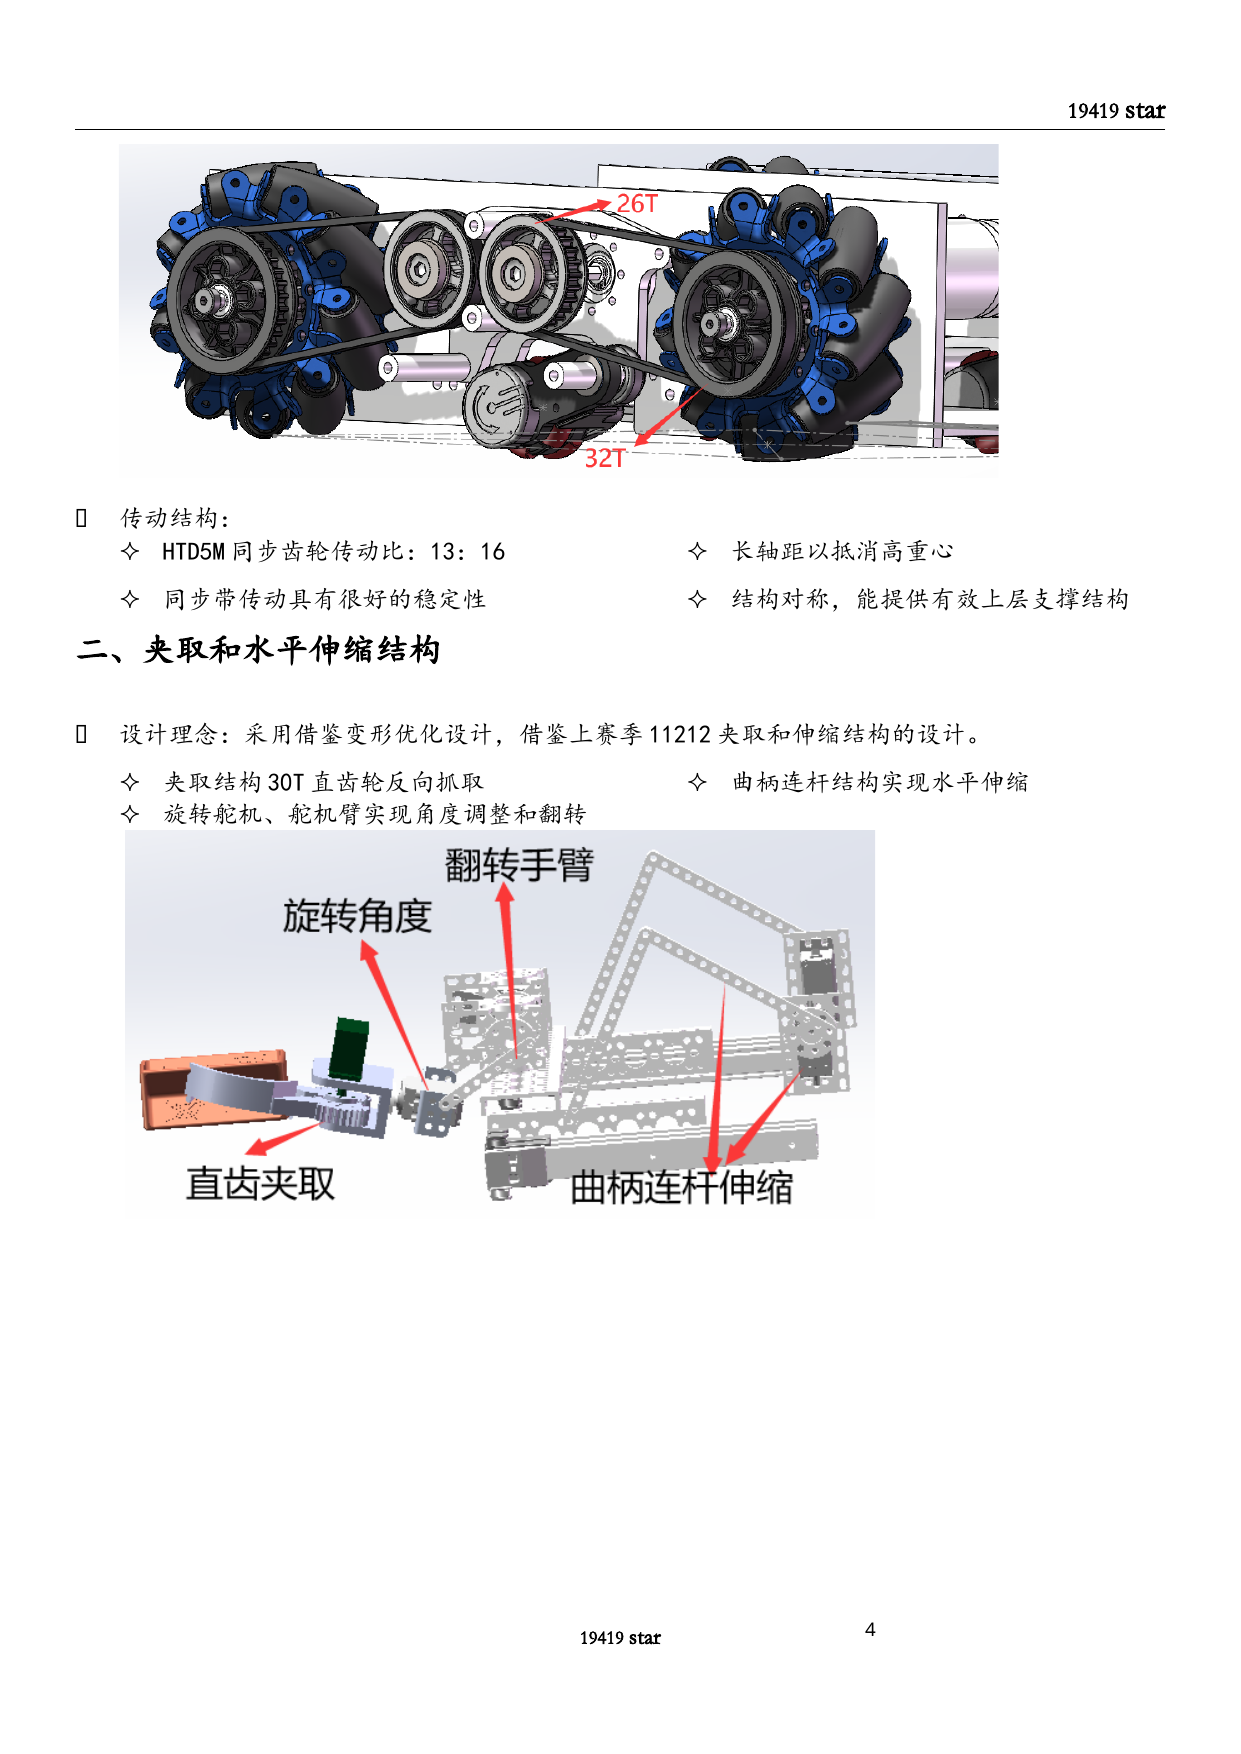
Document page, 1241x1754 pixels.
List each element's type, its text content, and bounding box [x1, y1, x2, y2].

list 传动结构： [75, 502, 1165, 534]
list 长轴距以抵消高重心 [686, 534, 1165, 567]
list 同步带传动具有很好的稳定性 [119, 582, 598, 614]
picture [125, 830, 876, 1219]
picture [118, 144, 999, 478]
list 旋转舵机、舵机臂实现角度调整和翻转 [119, 797, 598, 830]
list 设计理念：采用借鉴变形优化设计，借鉴上赛季11212夹取和伸缩结构的设计。 [75, 717, 1165, 750]
list 夹取结构30T直齿轮反向抓取 [119, 765, 598, 797]
list 结构对称，能提供有效上层支撑结构 [686, 582, 1165, 614]
list 二、夹取和水平伸缩结构 [75, 614, 1165, 679]
list HTD5M同步齿轮传动比：13：16 [119, 534, 598, 567]
list 曲柄连杆结构实现水平伸缩 [686, 765, 1165, 797]
